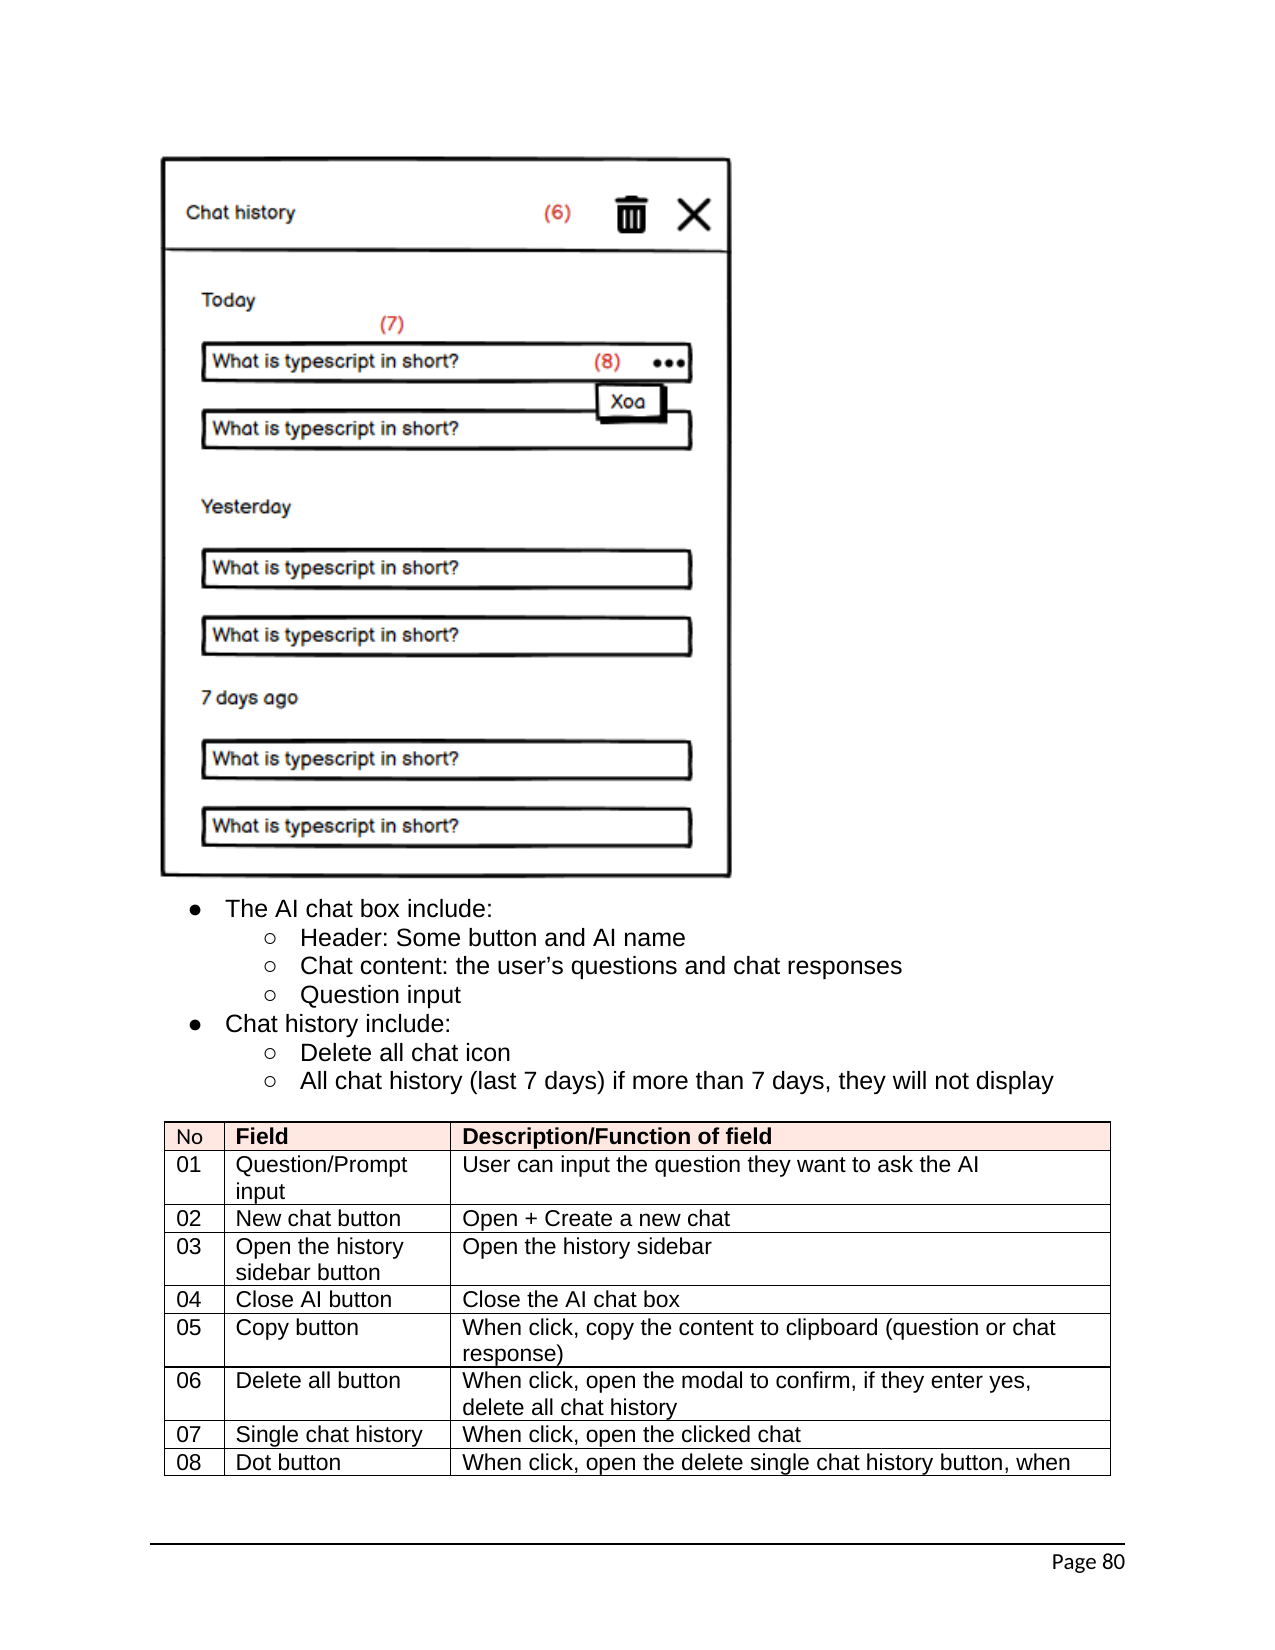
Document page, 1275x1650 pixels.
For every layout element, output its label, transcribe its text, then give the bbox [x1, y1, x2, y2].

list All chat history (last 7 days) if more than 7 days, they will not display [262, 1066, 1125, 1095]
list Delete all chat icon [262, 1037, 1125, 1066]
list Chat content: the user’s questions and chat responses [262, 951, 1125, 980]
list Header: Some button and AI name [262, 922, 1125, 951]
list The AI chat box include: [187, 894, 1125, 922]
list Question input [262, 980, 1125, 1009]
list Chat history include: [187, 1009, 1125, 1037]
picture [150, 150, 746, 894]
